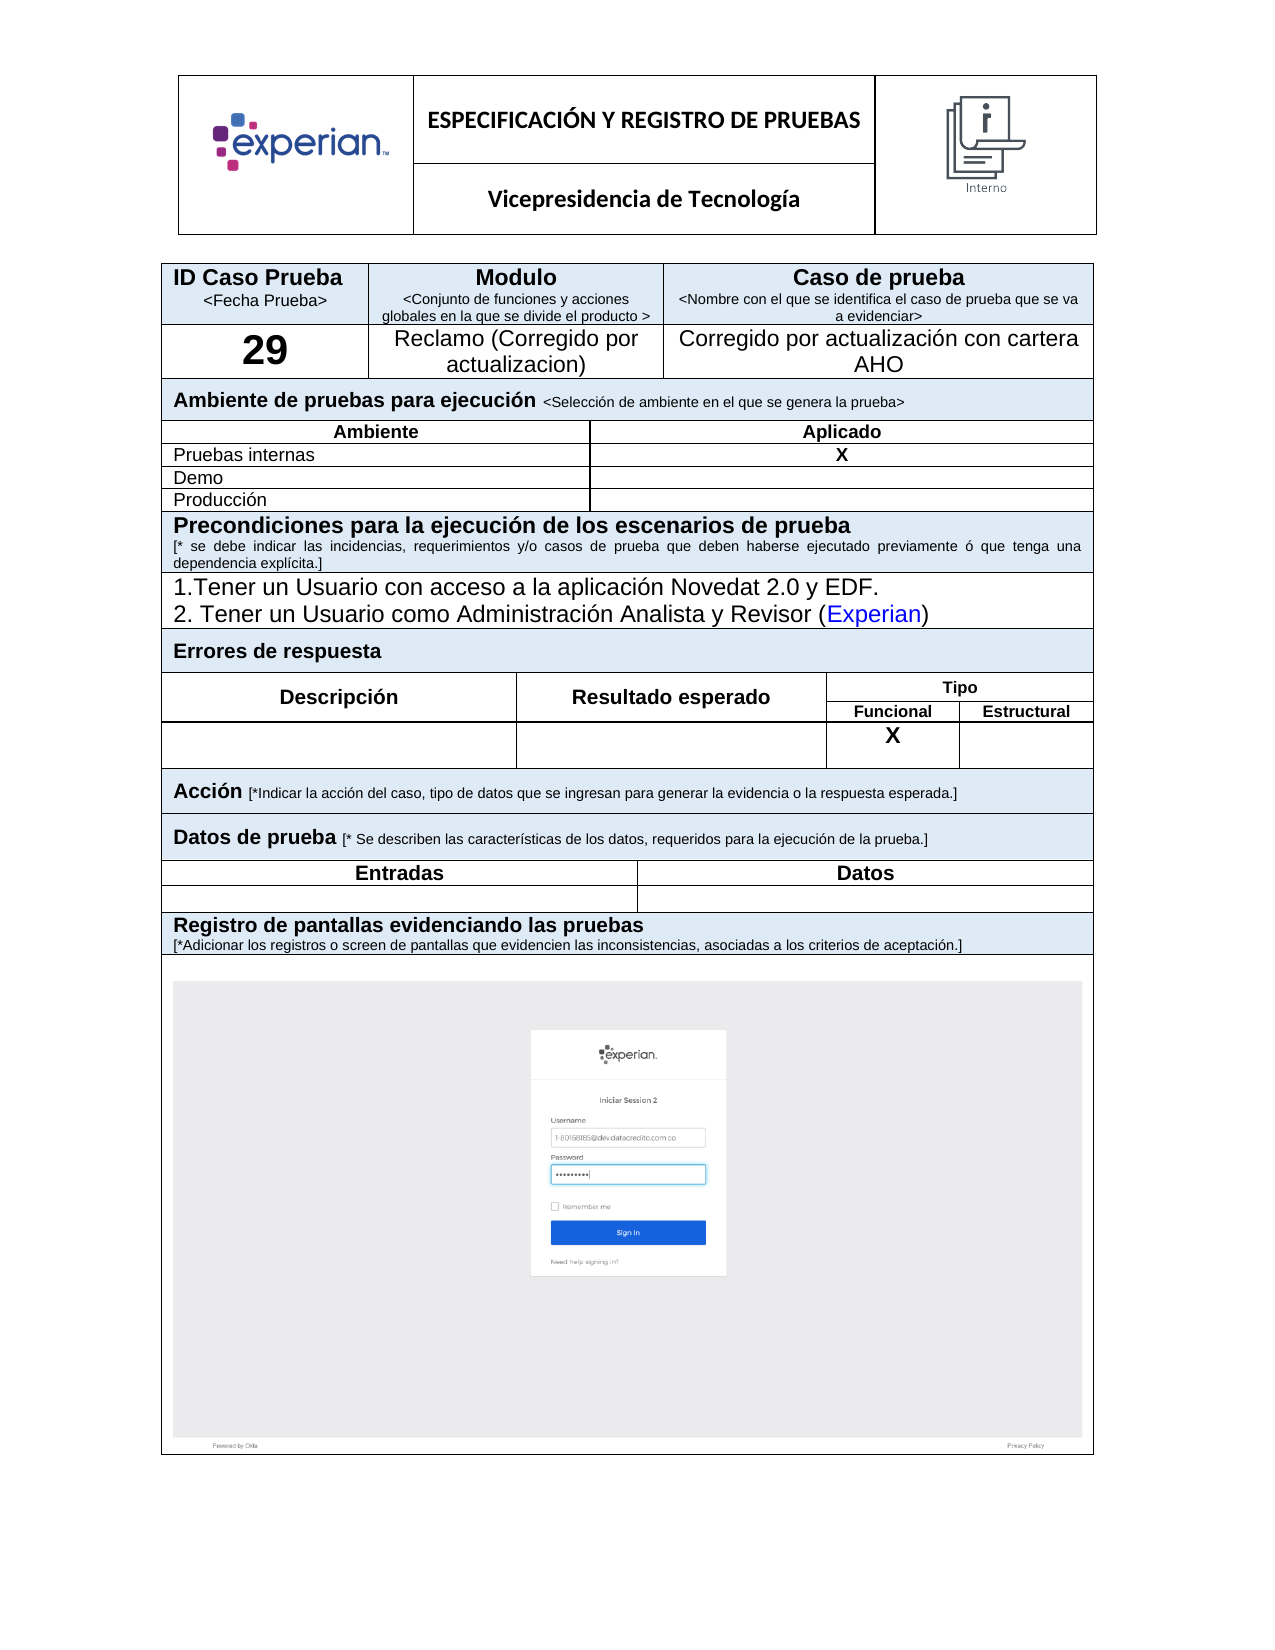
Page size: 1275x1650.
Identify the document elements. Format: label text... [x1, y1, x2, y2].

table_cell Reclamo (Corregido por actualizacion) [369, 325, 663, 378]
table_cell [591, 489, 1093, 511]
table_cell Producción [162, 489, 589, 511]
table_cell [162, 955, 1093, 1454]
table_cell Corregido por actualización con cartera AHO [664, 325, 1093, 378]
picture [173, 981, 1083, 1454]
table_cell Estructural [960, 702, 1093, 721]
table_cell [591, 467, 1093, 488]
table_header ID Caso Prueba <Fecha Prueba> [162, 264, 368, 324]
table_cell X [591, 444, 1093, 466]
table_cell Precondiciones para la ejecución de los escenarios de prueba [* se debe indicar las incidencias, requerimientos y/o casos de prueba que deben haberse ejecutado previamente ó que tenga una dependencia explícita.] [162, 512, 1093, 572]
table_cell 29 [162, 325, 368, 378]
table_cell Errores de respuesta [162, 629, 1093, 672]
table_cell Funcional [827, 702, 959, 721]
table_cell [960, 723, 1093, 768]
table_cell X [827, 723, 959, 768]
table_cell Registro de pantallas evidenciando las pruebas [*Adicionar los registros o screen de pantallas que evidencien las inconsistencias, asociadas a los criterios de aceptación.] [162, 913, 1093, 954]
table_cell [162, 723, 516, 768]
table_cell [517, 723, 826, 768]
table_cell 1.Tener un Usuario con acceso a la aplicación Novedat 2.0 y EDF. 2. Tener un Usuario como Administración Analista y Revisor (Experian) [162, 573, 1093, 628]
table_cell Descripción [162, 673, 516, 721]
table_header Modulo <Conjunto de funciones y acciones globales en la que se divide el producto > [369, 264, 663, 324]
table_cell [162, 886, 637, 912]
table_cell Ambiente de pruebas para ejecución <Selección de ambiente en el que se genera la prueba> [162, 379, 1093, 420]
table_cell Demo [162, 467, 589, 488]
table_cell Pruebas internas [162, 444, 589, 466]
picture [946, 91, 1026, 193]
table_cell Resultado esperado [517, 673, 826, 721]
table_cell Aplicado [591, 421, 1093, 443]
table_header Caso de prueba <Nombre con el que se identifica el caso de prueba que se va a evidenciar> [664, 264, 1093, 324]
table_cell Datos [638, 861, 1093, 884]
table_cell Datos de prueba [* Se describen las características de los datos, requeridos para la ejecución de la prueba.] [162, 814, 1093, 859]
table_cell [638, 886, 1093, 912]
table_cell Acción [*Indicar la acción del caso, tipo de datos que se ingresan para generar la evidencia o la respuesta esperada.] [162, 769, 1093, 813]
picture [191, 91, 401, 192]
table_cell Tipo [827, 673, 1093, 701]
table_cell Ambiente [162, 421, 589, 443]
table_cell Entradas [162, 861, 637, 884]
